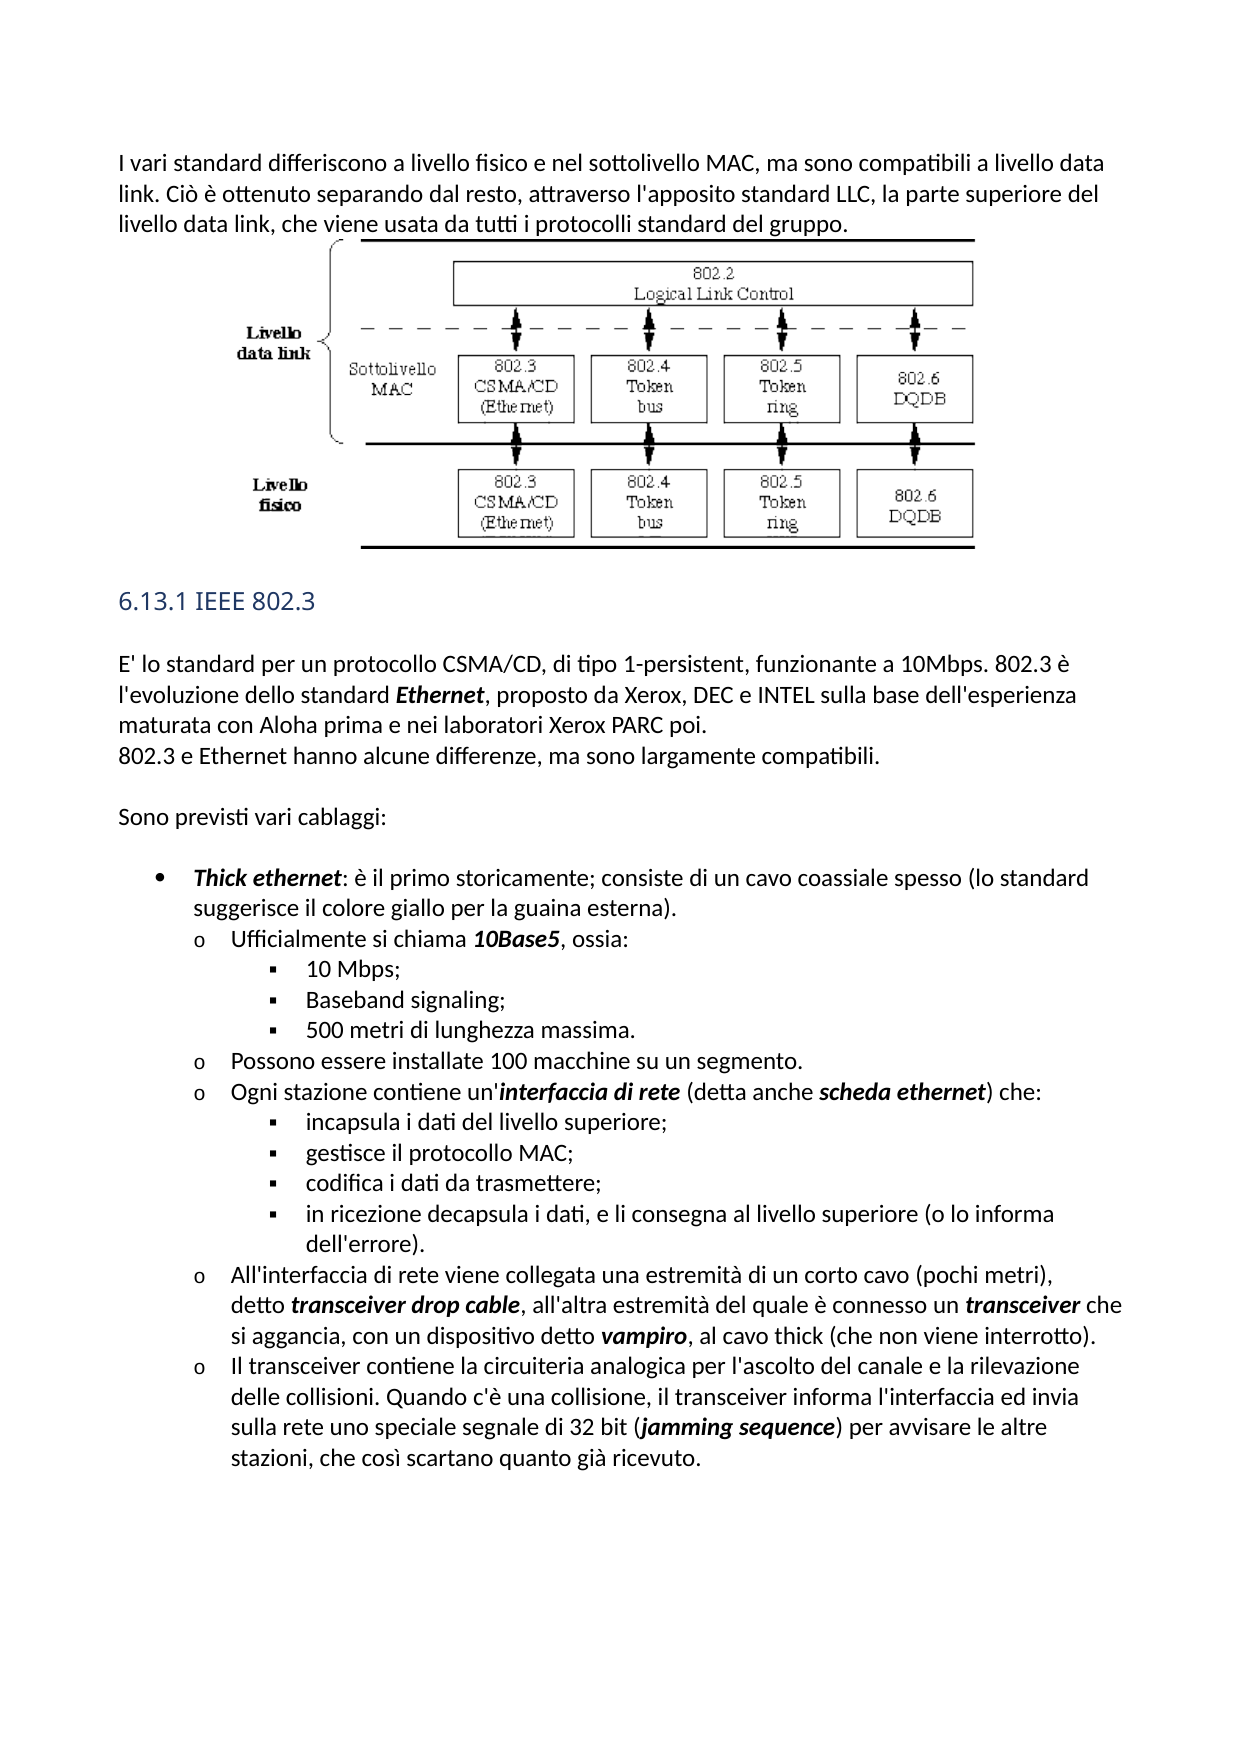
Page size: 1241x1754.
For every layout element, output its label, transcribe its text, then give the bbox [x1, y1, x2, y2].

text E' lo standard per un protocollo CSMA/CD, di tipo 1-persistent, funzionante a 10Mbps. 802.3 è l'evoluzione dello standard Ethernet, proposto da Xerox, DEC e INTEL sulla base dell'esperienza maturata con Aloha prima e nei laboratori Xerox PARC poi. [118, 648, 1122, 740]
list codifica i dati da trasmettere; [268, 1167, 1122, 1198]
list Ufficialmente si chiama 10Base5, ossia: [193, 923, 1122, 953]
list gestisce il protocollo MAC; [268, 1137, 1122, 1167]
subtitle 6.13.1 IEEE 802.3 [118, 584, 1122, 618]
list Il transceiver contiene la circuiteria analogica per l'ascolto del canale e la rilevazione delle collisioni. Quando c'è una collisione, il transceiver informa l'interfaccia ed invia sulla rete uno speciale segnale di 32 bit (jamming sequence) per avvisare le altre stazioni, che così scartano quanto già ricevuto. [193, 1350, 1122, 1472]
list 500 metri di lunghezza massima. [268, 1014, 1122, 1045]
list Possono essere installate 100 macchine su un segmento. [193, 1045, 1122, 1076]
picture [228, 239, 977, 549]
list All'interfaccia di rete viene collegata una estremità di un corto cavo (pochi metri), detto transceiver drop cable, all'altra estremità del quale è connesso un transceiver che si aggancia, con un dispositivo detto vampiro, al cavo thick (che non viene interrotto). [193, 1259, 1122, 1350]
list incapsula i dati del livello superiore; [268, 1106, 1122, 1137]
list Thick ethernet: è il primo storicamente; consiste di un cavo coassiale spesso (lo standard suggerisce il colore giallo per la guaina esterna). [156, 862, 1122, 923]
list in ricezione decapsula i dati, e li consegna al livello superiore (o lo informa dell'errore). [268, 1198, 1122, 1259]
text I vari standard differiscono a livello fisico e nel sottolivello MAC, ma sono compatibili a livello data link. Ciò è ottenuto separando dal resto, attraverso l'apposito standard LLC, la parte superiore del livello data link, che viene usata da tutti i protocolli standard del gruppo. [118, 148, 1122, 239]
list Ogni stazione contiene un'interfaccia di rete (detta anche scheda ethernet) che: [193, 1076, 1122, 1106]
list Baseband signaling; [268, 984, 1122, 1014]
list 10 Mbps; [268, 953, 1122, 984]
text 802.3 e Ethernet hanno alcune differenze, ma sono largamente compatibili. [118, 740, 1122, 770]
text Sono previsti vari cablaggi: [118, 801, 1122, 831]
